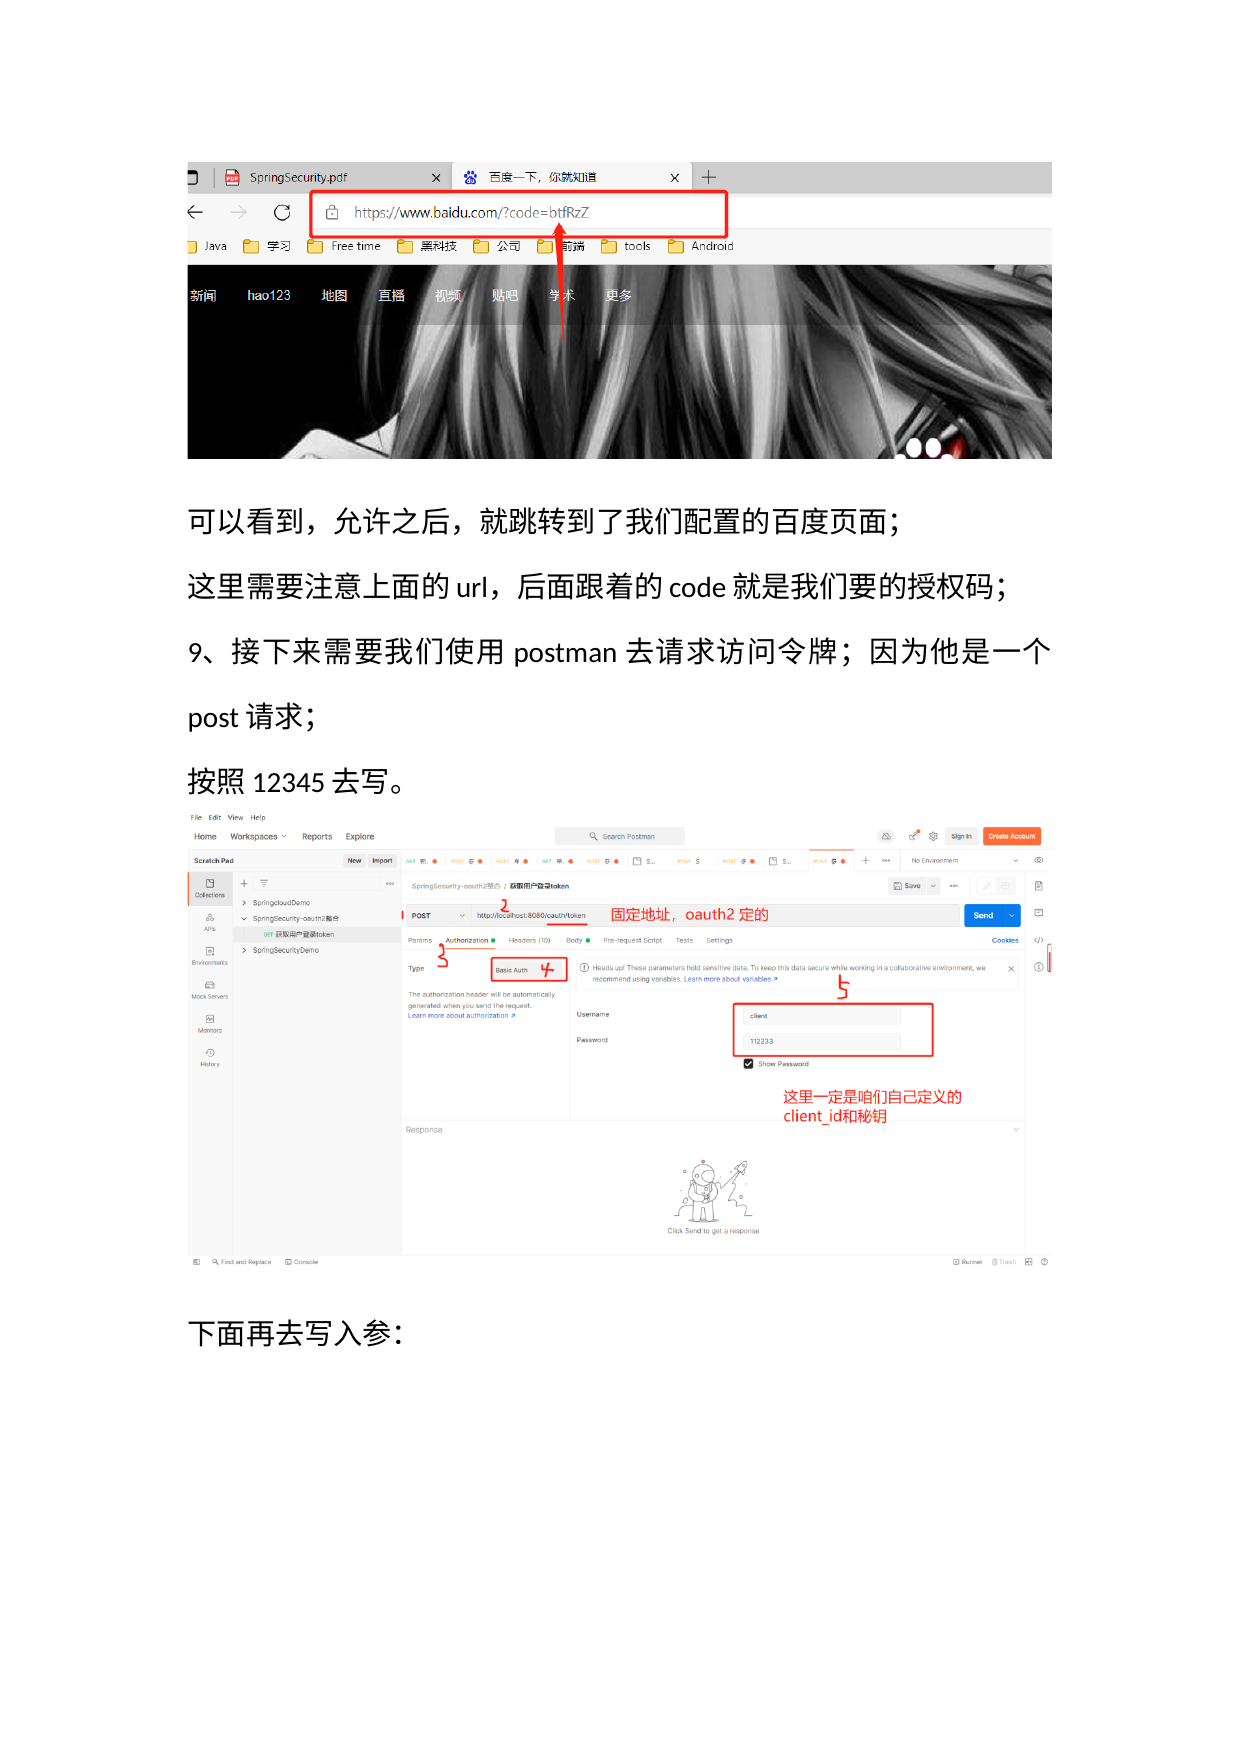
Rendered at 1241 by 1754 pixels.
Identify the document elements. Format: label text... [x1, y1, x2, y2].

picture [187, 812, 1052, 1268]
list 接下来需要我们使用postman去请求访问令牌；因为他是一个post请求； [187, 617, 1053, 747]
list 下面再去写入参： [187, 1299, 1053, 1364]
list 这里需要注意上面的url，后面跟着的code就是我们要的授权码； [187, 552, 1053, 617]
list 可以看到，允许之后，就跳转到了我们配置的百度页面； [187, 487, 1053, 552]
list 按照12345去写。 [187, 747, 1053, 812]
picture [187, 162, 1052, 459]
